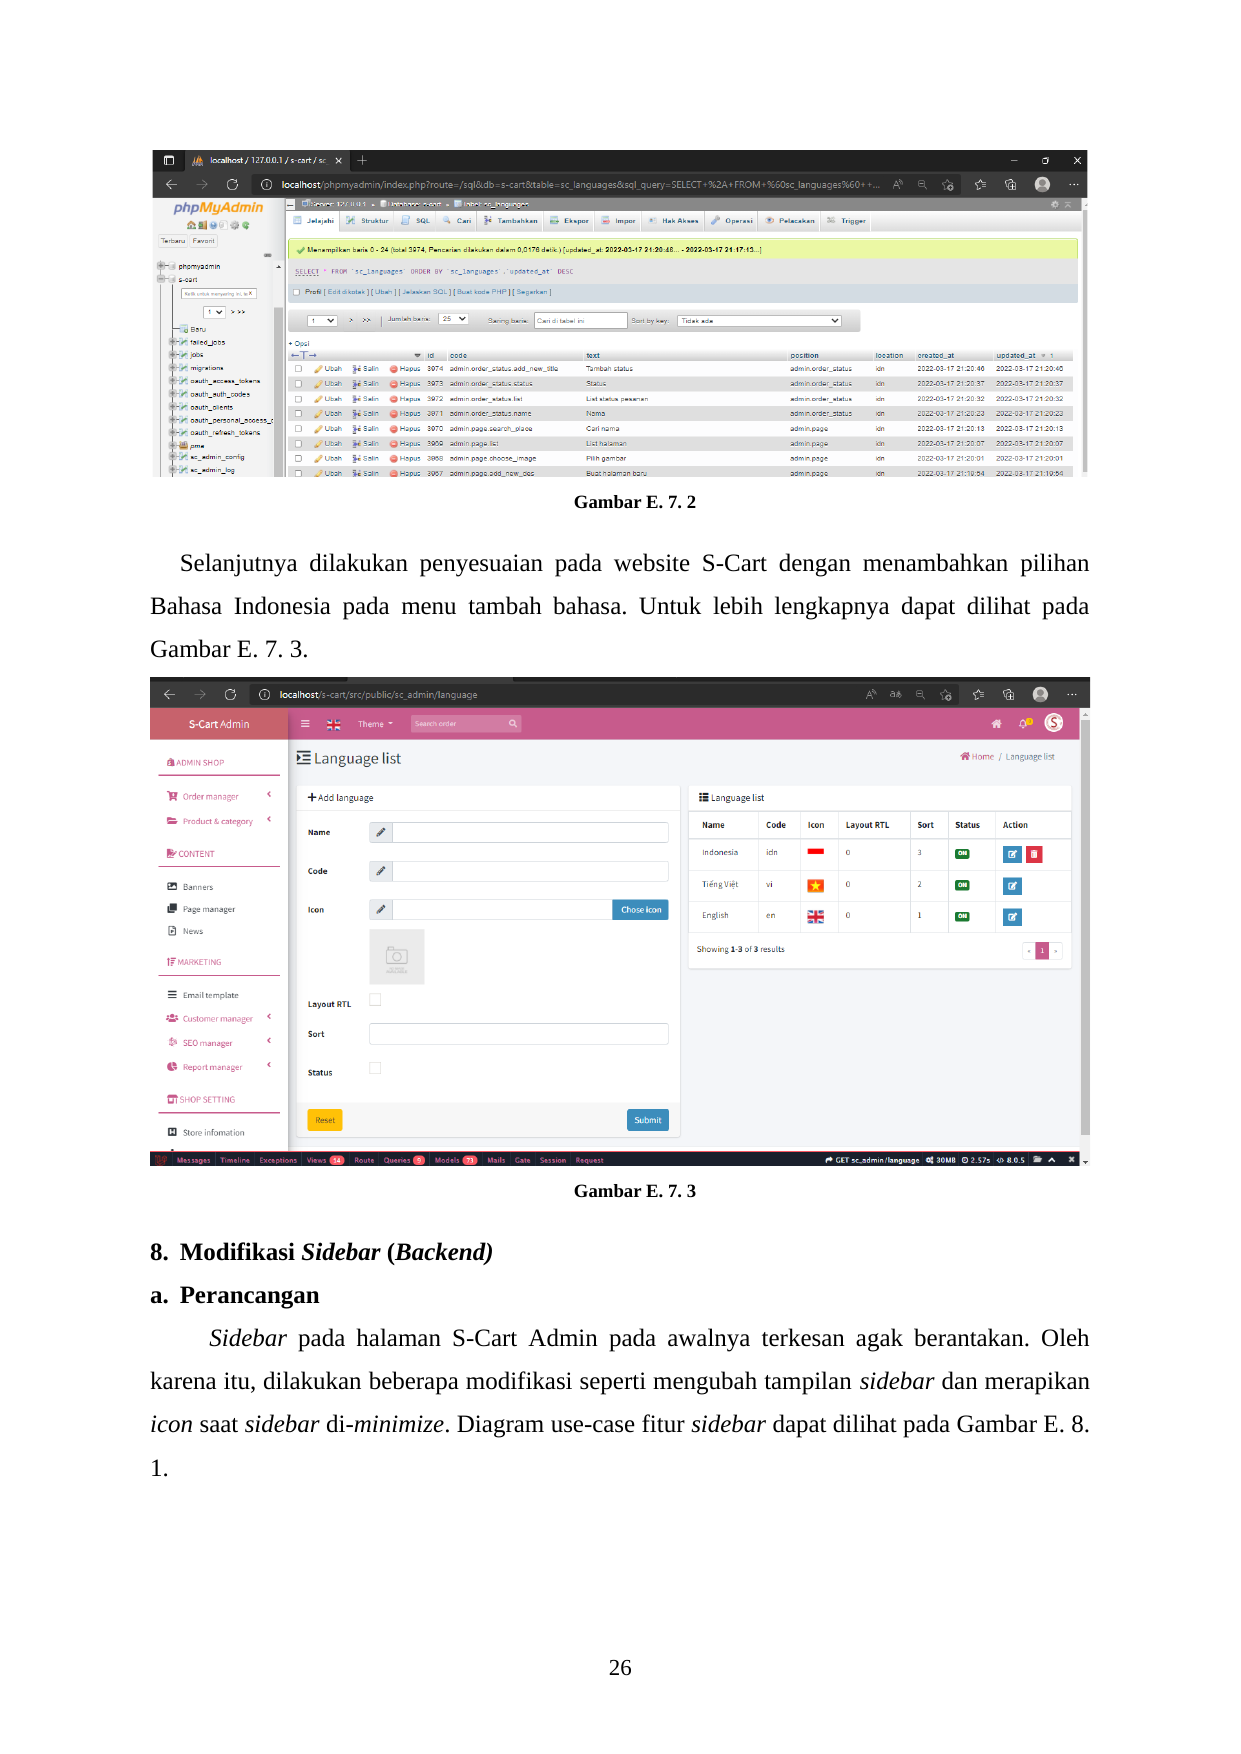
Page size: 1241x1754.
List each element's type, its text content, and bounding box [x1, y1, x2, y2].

text Gambar E. 7. 3 [179, 1180, 1090, 1201]
text Sidebar pada halaman S-Cart Admin pada awalnya terkesan agak berantakan. Oleh karena itu, dilakukan beberapa modifikasi seperti mengubah tampilan sidebar dan merapikan icon saat sidebar di-minimize. Diagram use-case fitur sidebar dapat dilihat pada Gambar E. 8. 1. [150, 1323, 1090, 1481]
list Perancangan [150, 1280, 1090, 1309]
picture [150, 677, 1091, 1166]
list Modifikasi Sidebar (Backend) [150, 1237, 1090, 1266]
text Selanjutnya dilakukan penyesuaian pada website S-Cart dengan menambahkan pilihan Bahasa Indonesia pada menu tambah bahasa. Untuk lebih lengkapnya dapat dilihat pada Gambar E. 7. 3. [150, 548, 1090, 663]
picture [152, 150, 1088, 477]
text Gambar E. 7. 2 [179, 491, 1090, 512]
